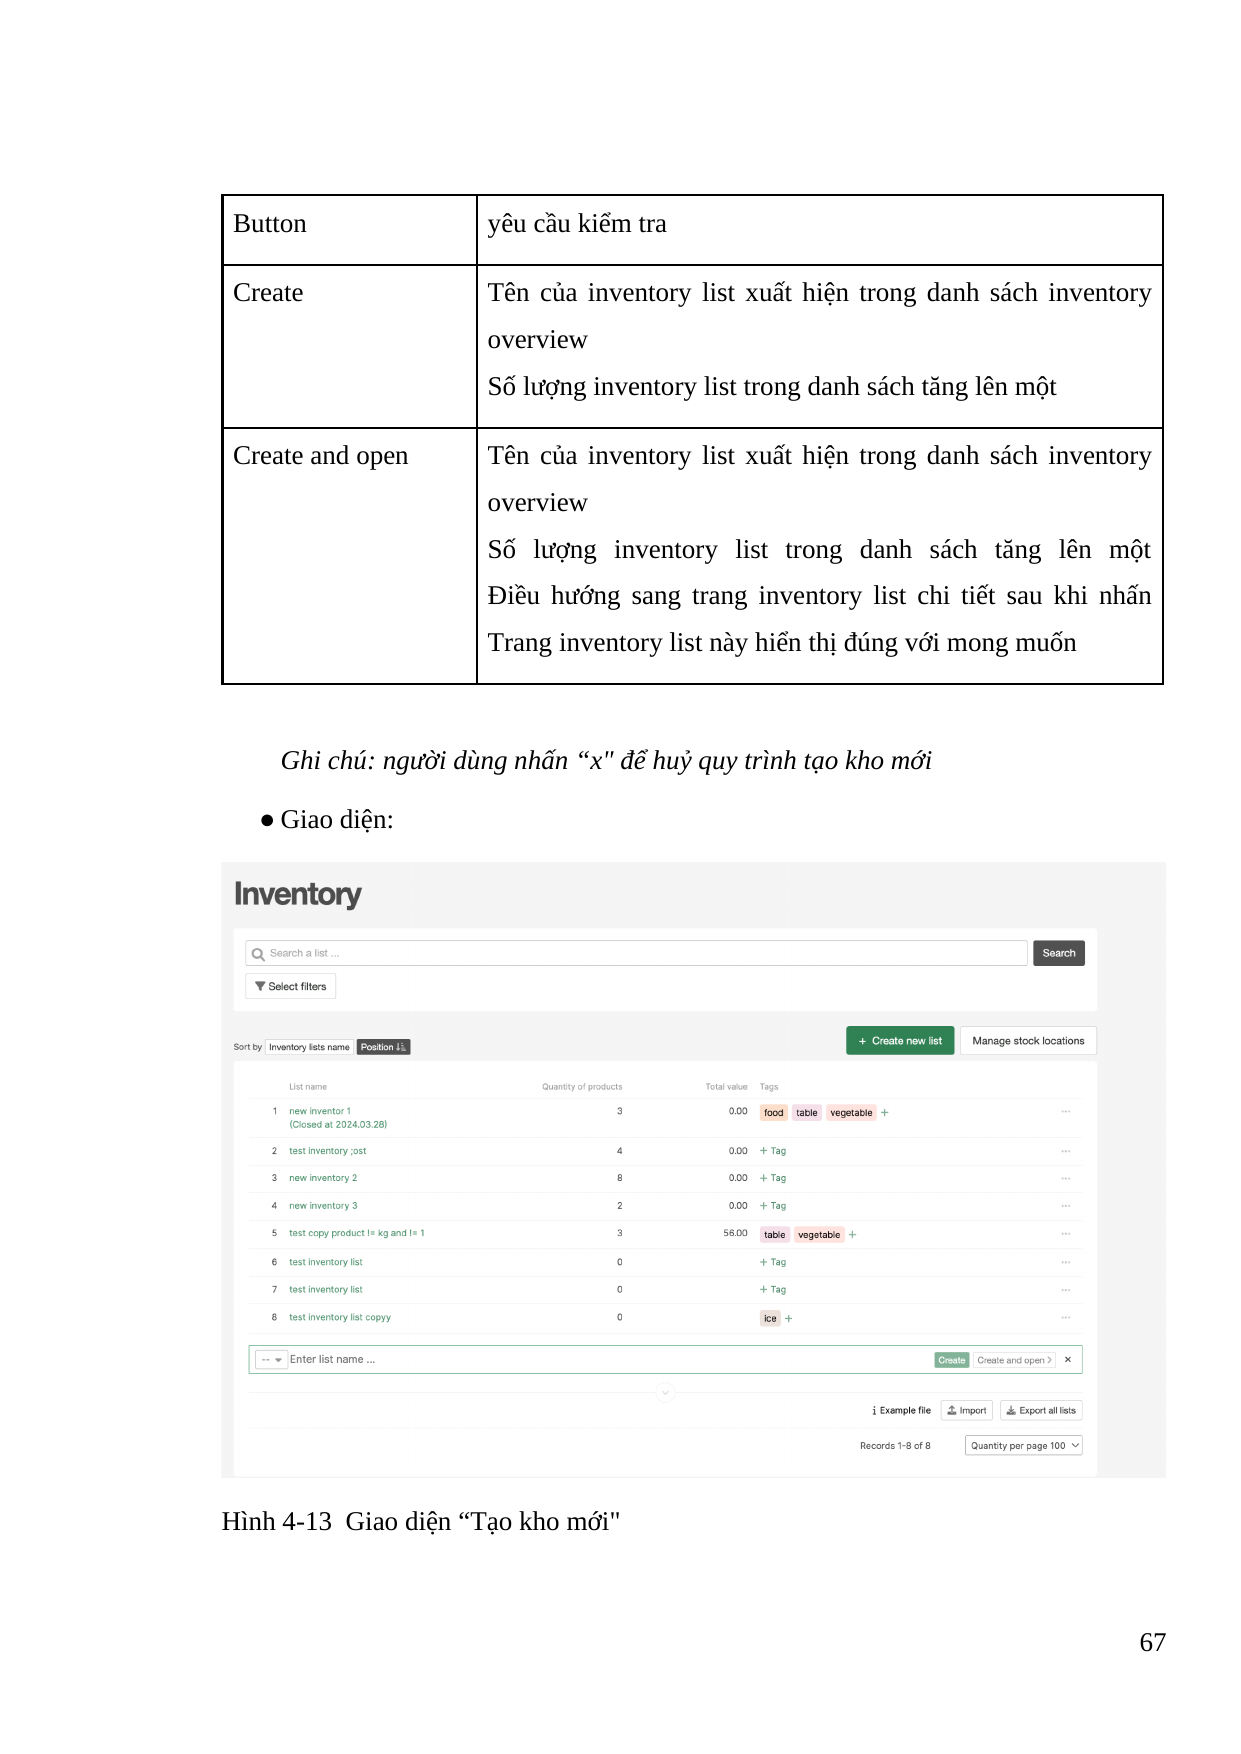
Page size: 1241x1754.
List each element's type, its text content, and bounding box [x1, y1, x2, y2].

picture [221, 862, 1167, 1478]
list Giao diện: [259, 803, 1151, 835]
text Hình 4-13 Giao diện “Tạo kho mới" [221, 1505, 1151, 1536]
text Ghi chú: người dùng nhấn “x" để huỷ quy trình tạo kho mới [221, 744, 1151, 776]
